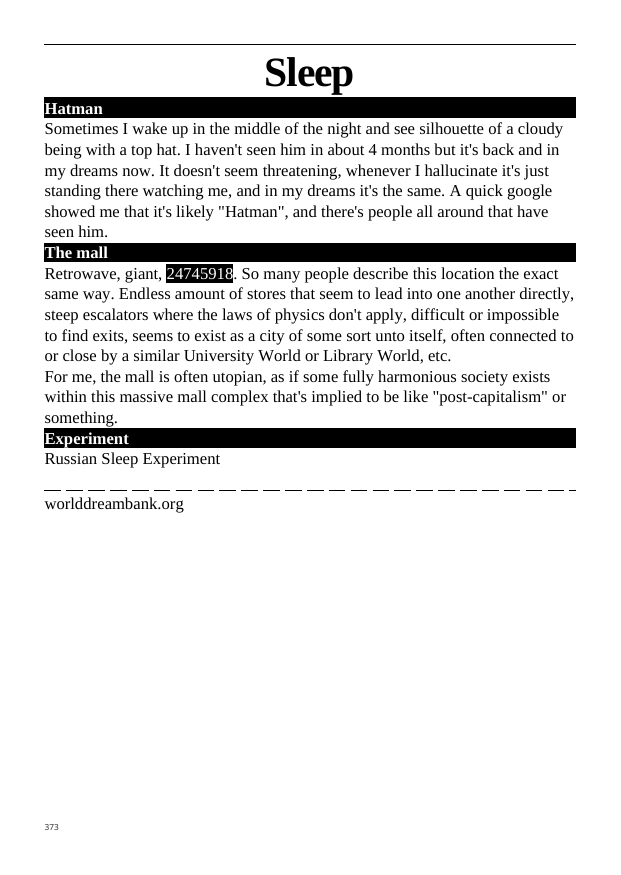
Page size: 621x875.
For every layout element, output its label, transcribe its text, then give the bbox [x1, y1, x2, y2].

subtitle Sleep [44, 45, 576, 97]
text Russian Sleep Experiment [44, 449, 576, 468]
subtitle Hatman [44, 98, 576, 118]
text Sometimes I wake up in the middle of the night and see silhouette of a cloudy being with a top hat. I haven't seen him in about 4 months but it's back and in my dreams now. It doesn't seem threatening, whenever I hallucinate it's just standing there watching me, and in my dreams it's the same. A quick google showed me that it's likely "Hatman", and there's people all around that have seen him. [44, 119, 576, 241]
subtitle Experiment [44, 428, 576, 448]
subtitle The mall [44, 243, 576, 262]
text Retrowave, giant, 24745918. So many people describe this location the exact same way. Endless amount of stores that seem to lead into one another directly, steep escalators where the laws of physics don't apply, difficult or impossible to find exits, seems to exist as a city of some sort unto itself, often connected to or close by a similar University World or Library World, etc. [44, 263, 576, 365]
text worlddreambank.org [44, 490, 576, 513]
text For me, the mall is often utopian, as if some fully harmonious society exists within this massive mall complex that's implied to be like "post-capitalism" or something. [44, 367, 576, 427]
